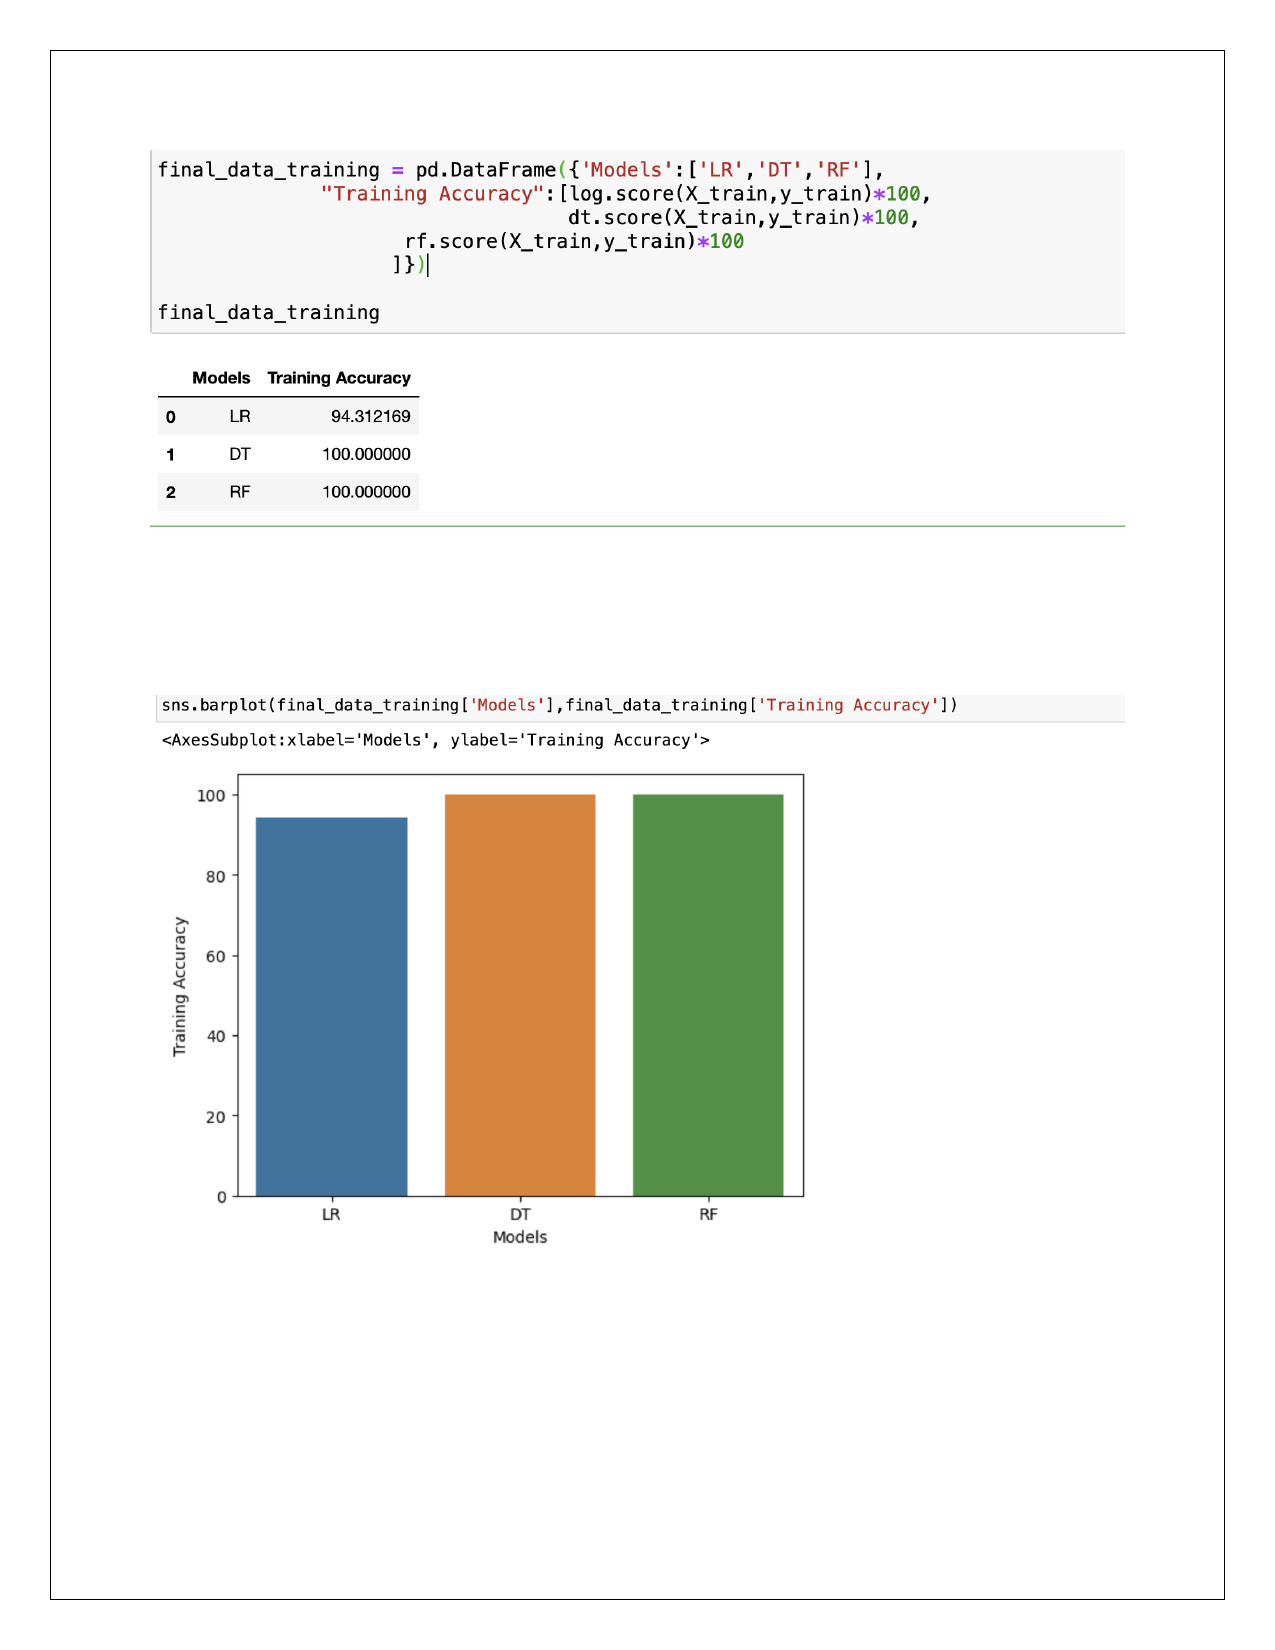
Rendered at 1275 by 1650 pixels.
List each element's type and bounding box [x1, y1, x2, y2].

picture [150, 150, 1125, 528]
picture [150, 695, 1125, 1247]
